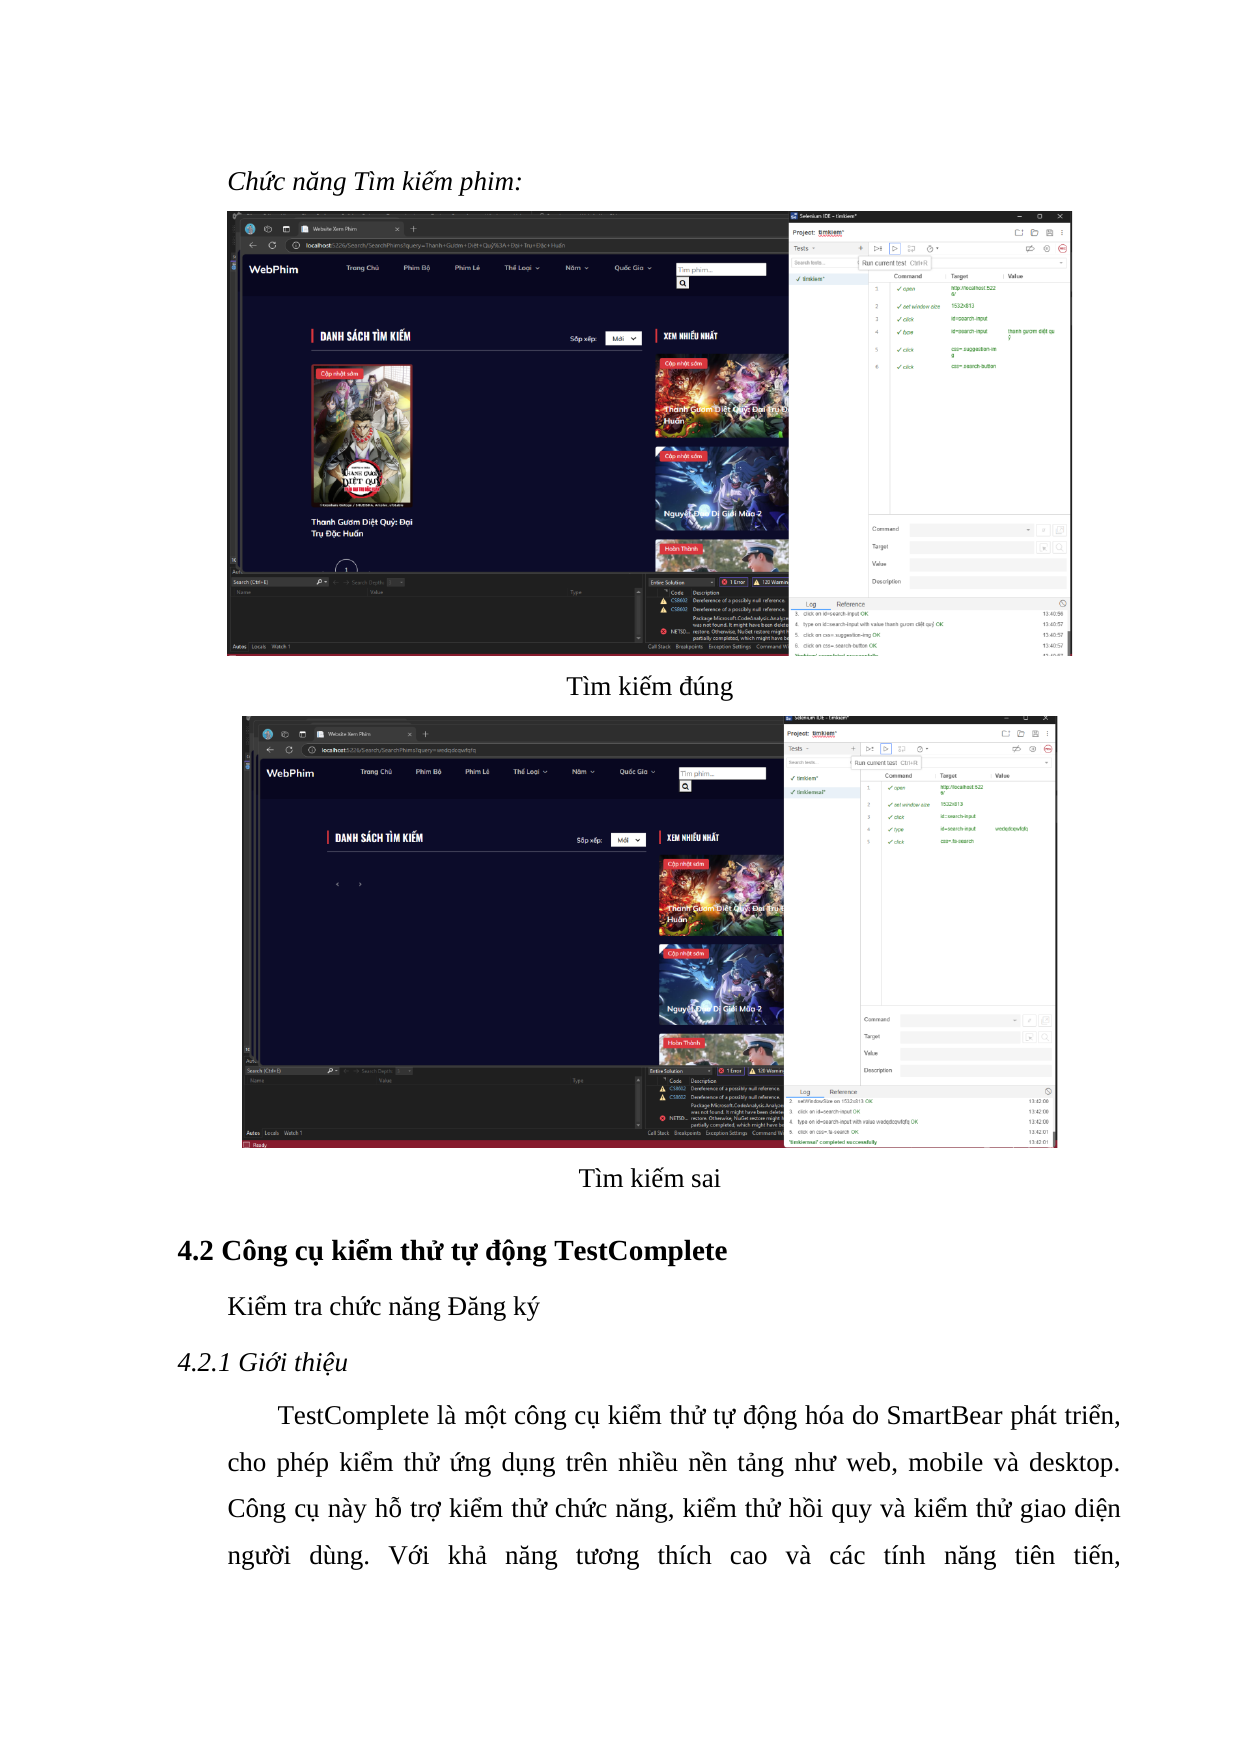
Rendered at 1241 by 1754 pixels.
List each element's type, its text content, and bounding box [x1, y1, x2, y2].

text Tìm kiếm đúng [177, 670, 1122, 701]
text Tìm kiếm sai [177, 1162, 1122, 1193]
text Chức năng Tìm kiếm phim: [177, 165, 1122, 196]
subtitle 4.2.1 Giới thiệu [177, 1346, 1122, 1377]
picture [242, 716, 1058, 1148]
subtitle 4.2 Công cụ kiểm thử tự động TestComplete [177, 1233, 1122, 1267]
text Kiểm tra chức năng Đăng ký [177, 1290, 1122, 1321]
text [227, 1399, 1122, 1570]
picture [227, 211, 1073, 656]
